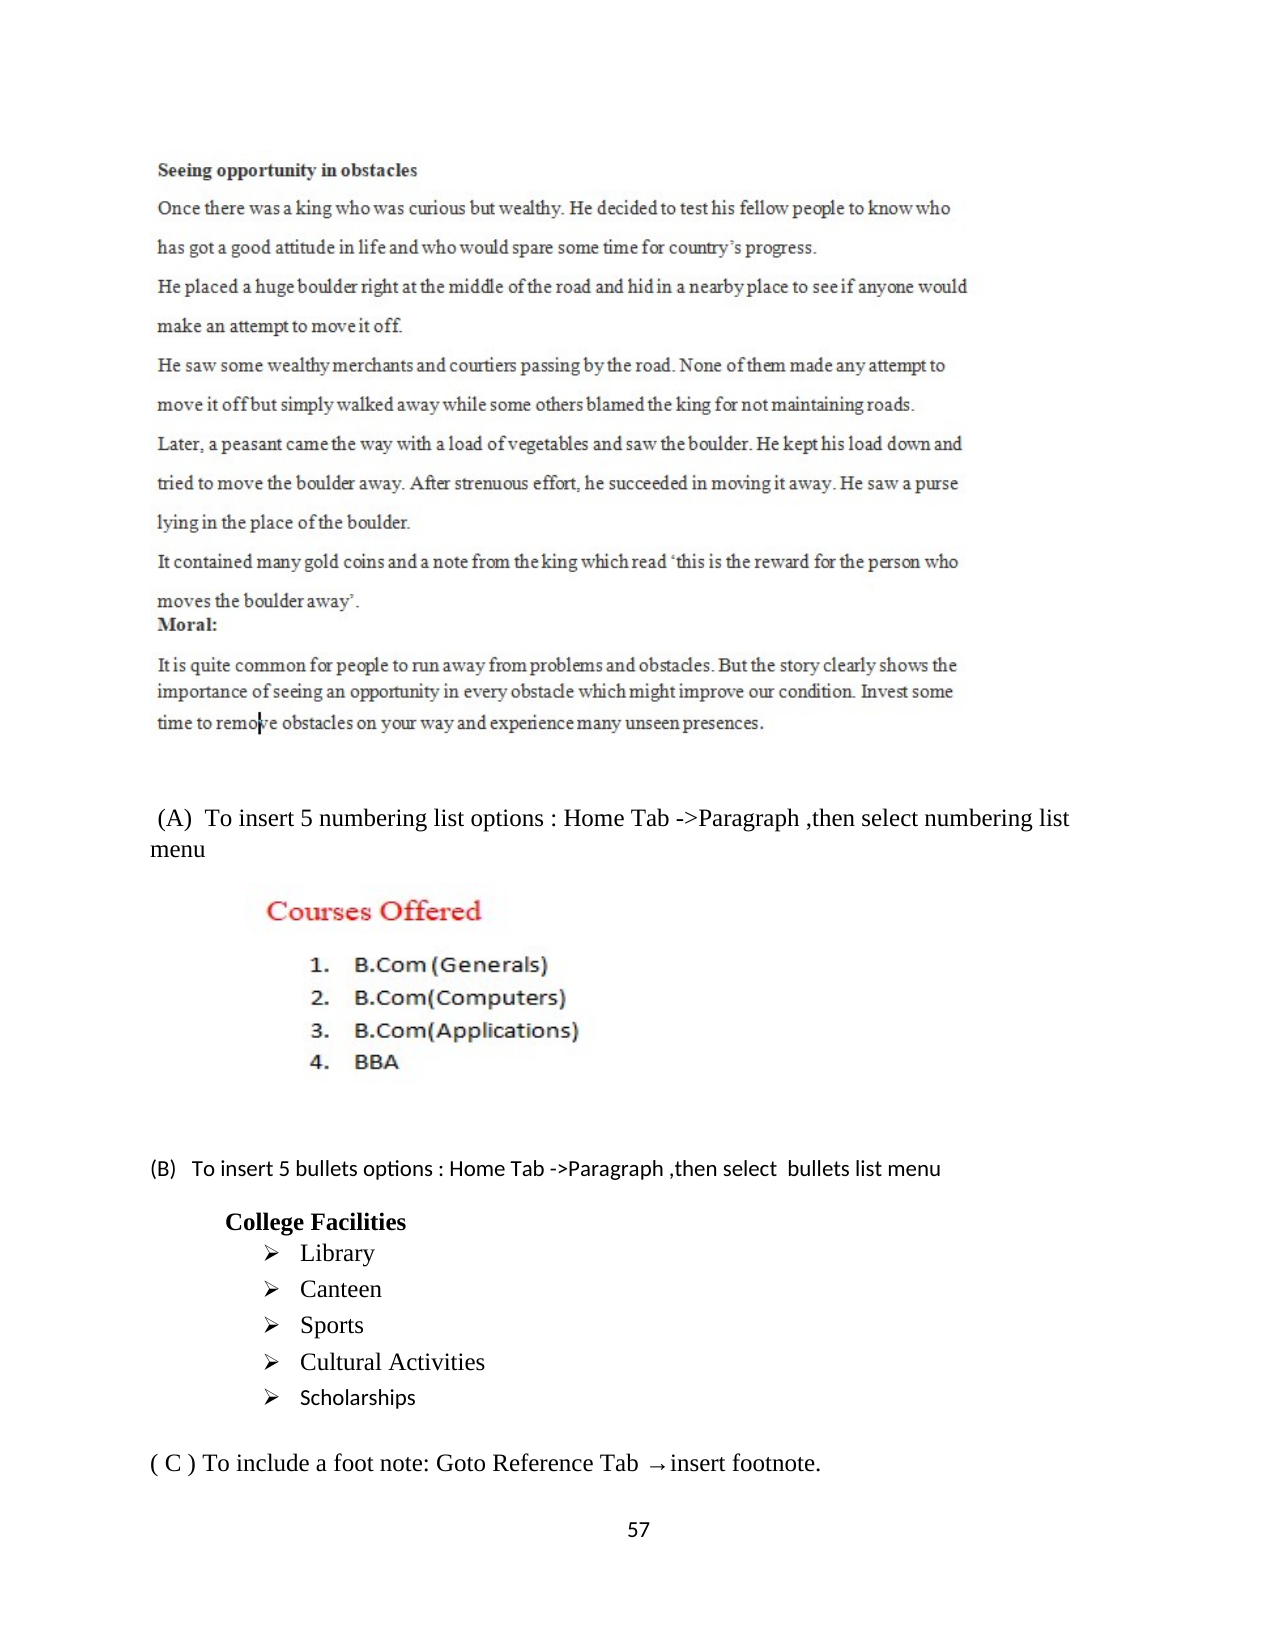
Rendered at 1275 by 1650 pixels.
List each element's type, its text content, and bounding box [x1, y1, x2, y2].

text College Facilities [225, 1207, 1125, 1236]
list Library [262, 1238, 1125, 1267]
text ( C ) To include a foot note: Goto Reference Tab →insert footnote. [150, 1448, 1125, 1477]
picture [245, 883, 678, 1135]
text (A) To insert 5 numbering list options : Home Tab ->Paragraph ,then select numbering list menu [150, 803, 1125, 863]
list Cultural Activities [262, 1347, 1125, 1376]
list Scholarships [262, 1383, 1125, 1411]
list Sports [262, 1311, 1125, 1339]
list Canteen [262, 1274, 1125, 1303]
text (B) To insert 5 bullets options : Home Tab ->Paragraph ,then select bullets list menu [150, 1154, 1125, 1182]
picture [150, 150, 985, 779]
